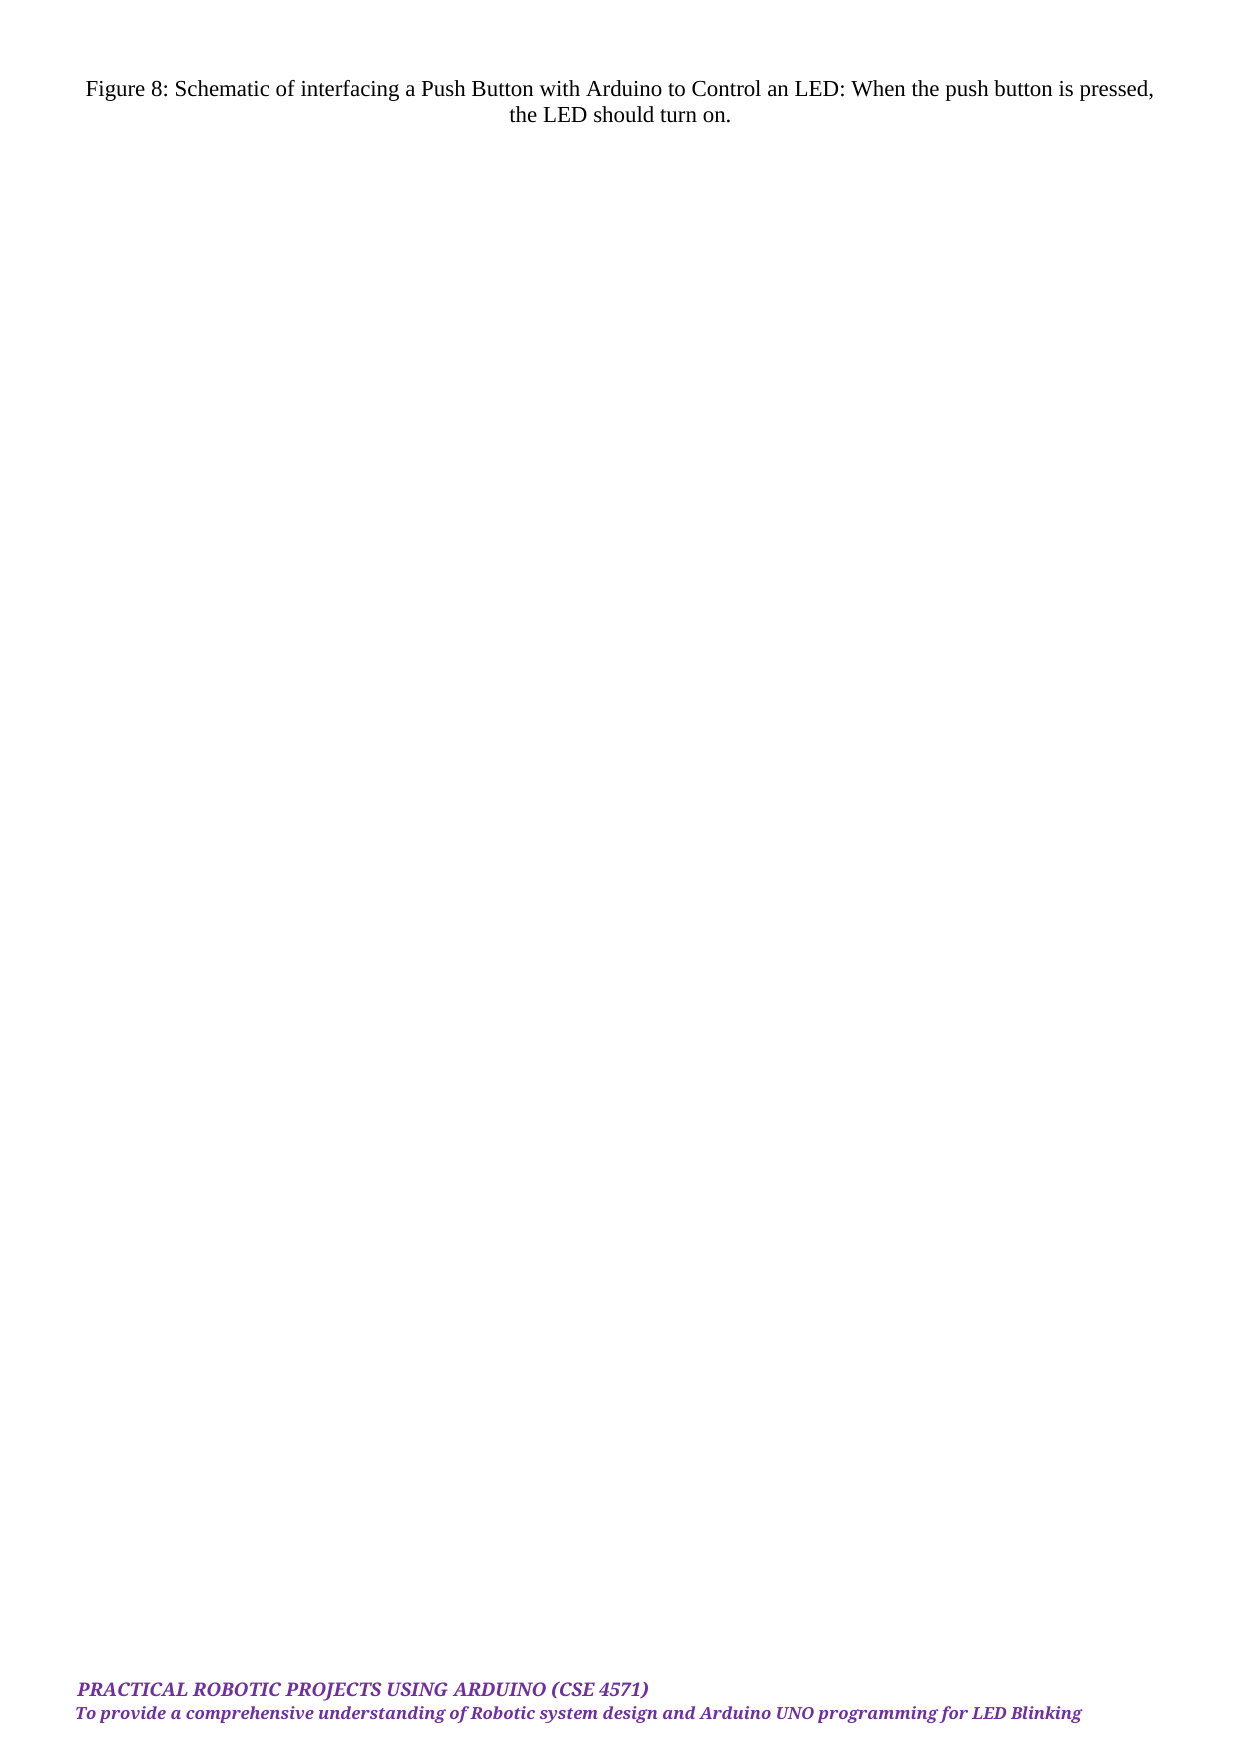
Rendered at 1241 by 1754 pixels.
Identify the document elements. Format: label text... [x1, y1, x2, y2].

list Figure 8: Schematic of interfacing a Push Button with Arduino to Control an LED: When the push button is pressed, the LED should turn on. [75, 75, 1165, 128]
